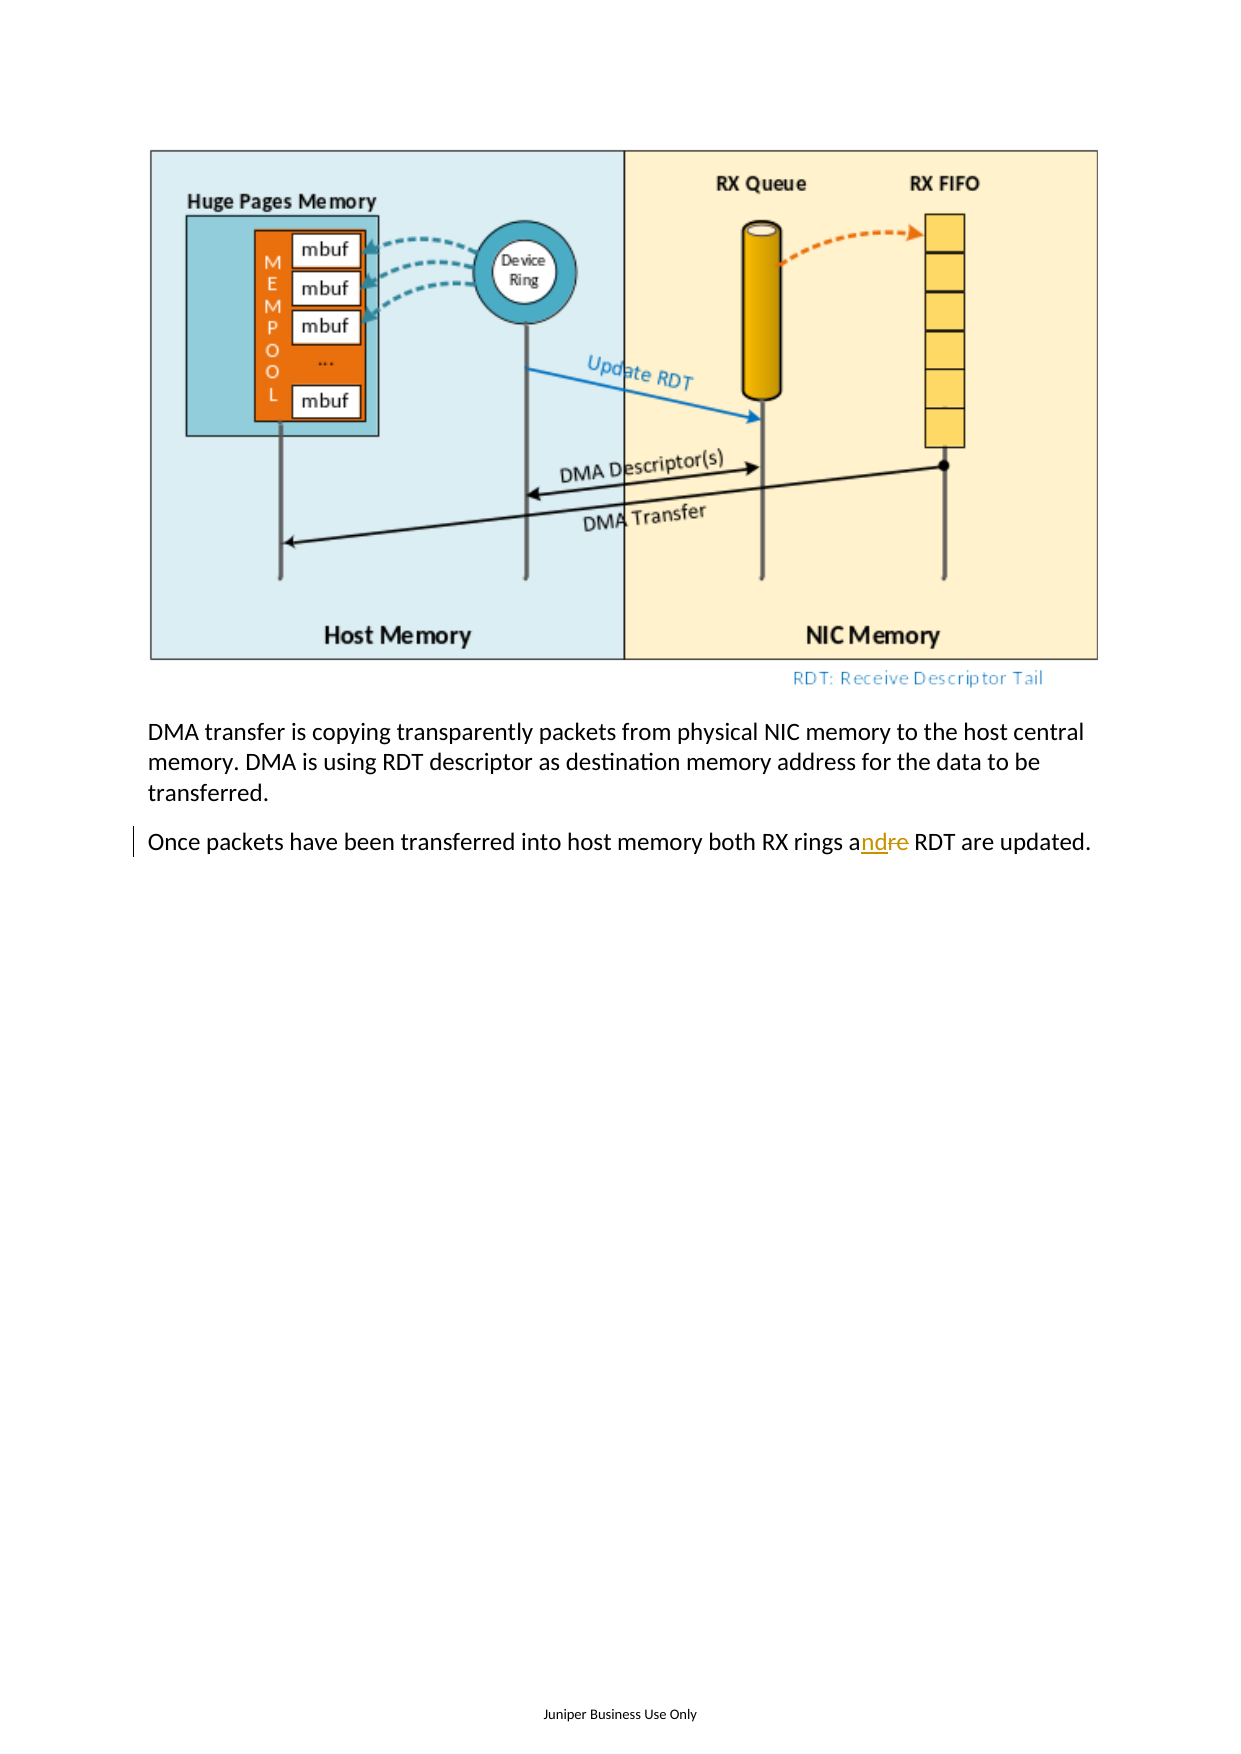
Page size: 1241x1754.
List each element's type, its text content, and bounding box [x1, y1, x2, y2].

text Once packets have been transferred into host memory both RX rings a RDT are updated. [148, 826, 1093, 857]
text DMA transfer is copying transparently packets from physical NIC memory to the host central memory. DMA is using RDT descriptor as destination memory address for the data to be transferred. [148, 716, 1093, 807]
